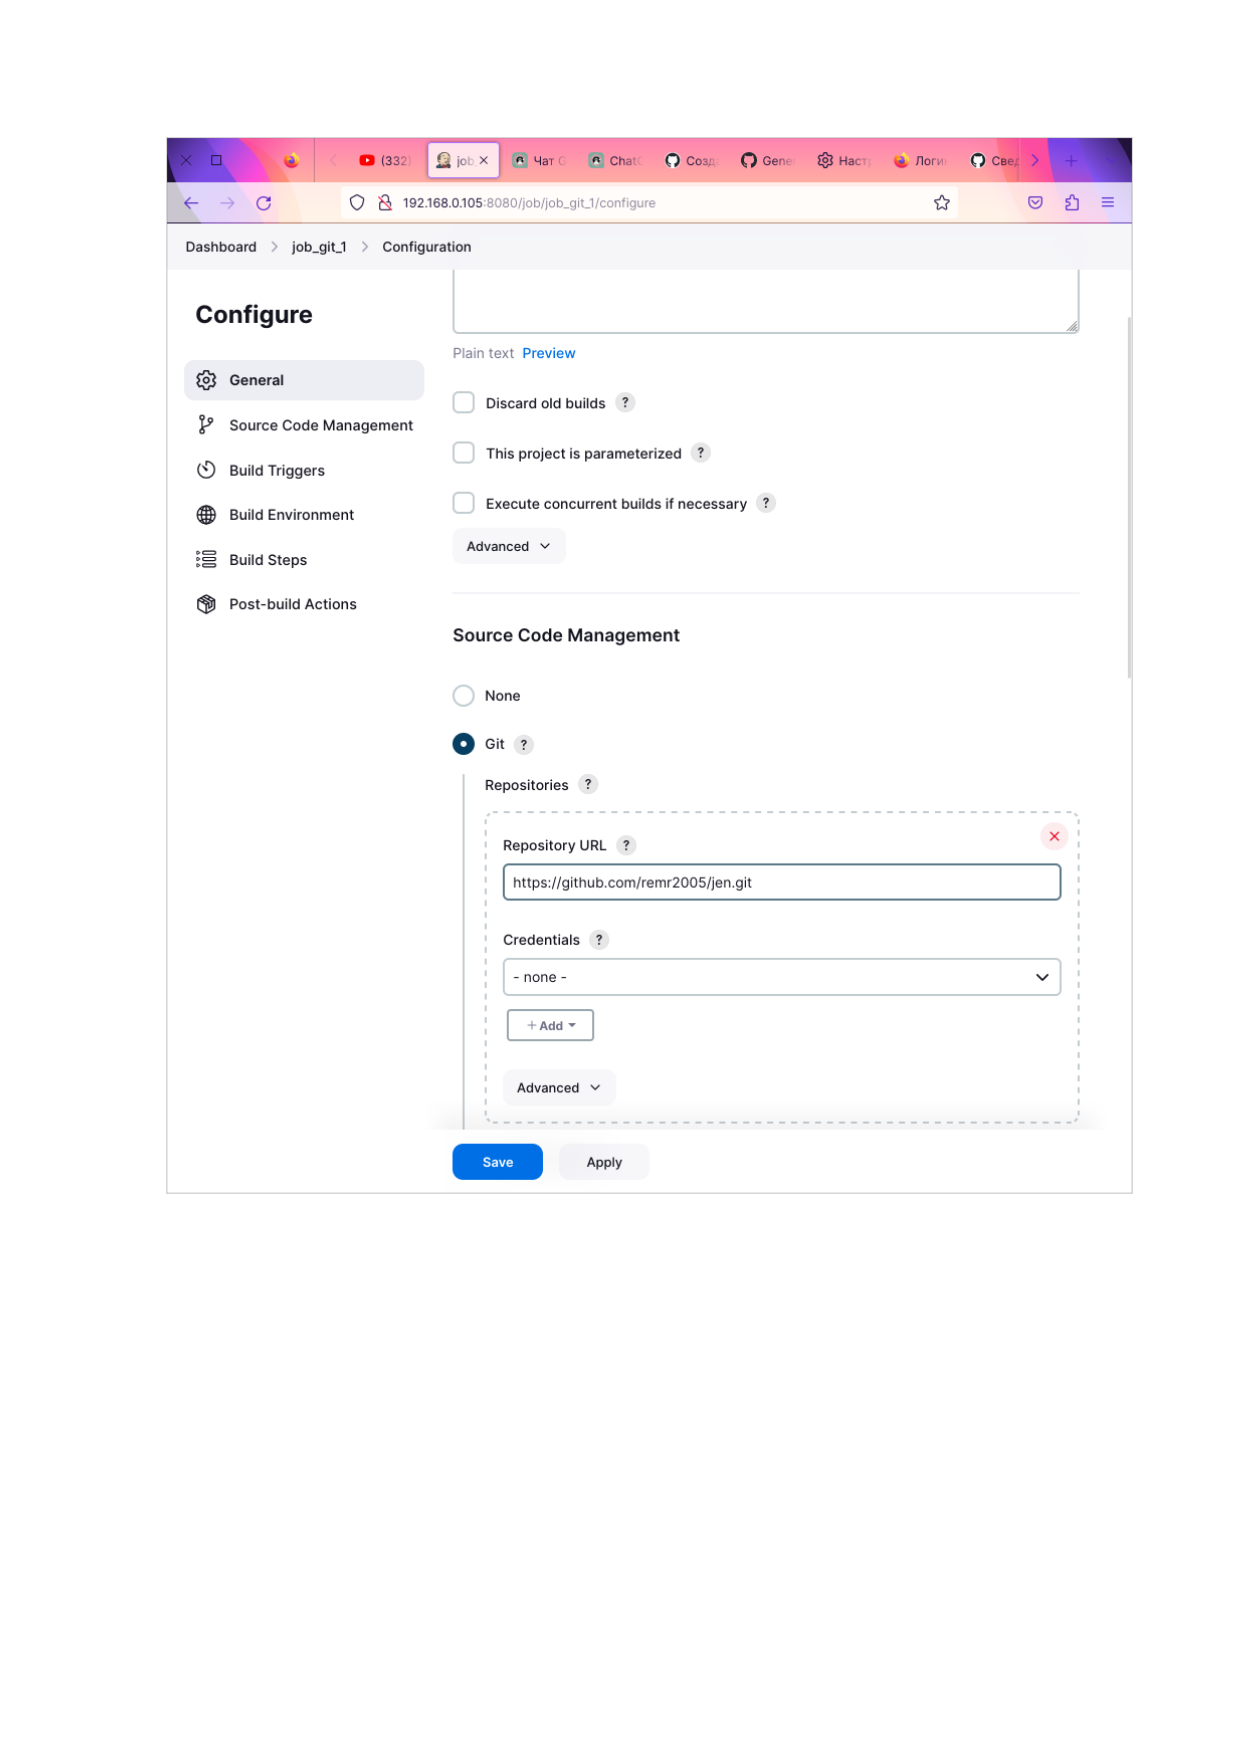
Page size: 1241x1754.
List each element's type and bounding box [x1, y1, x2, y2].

picture [147, 118, 1152, 1213]
